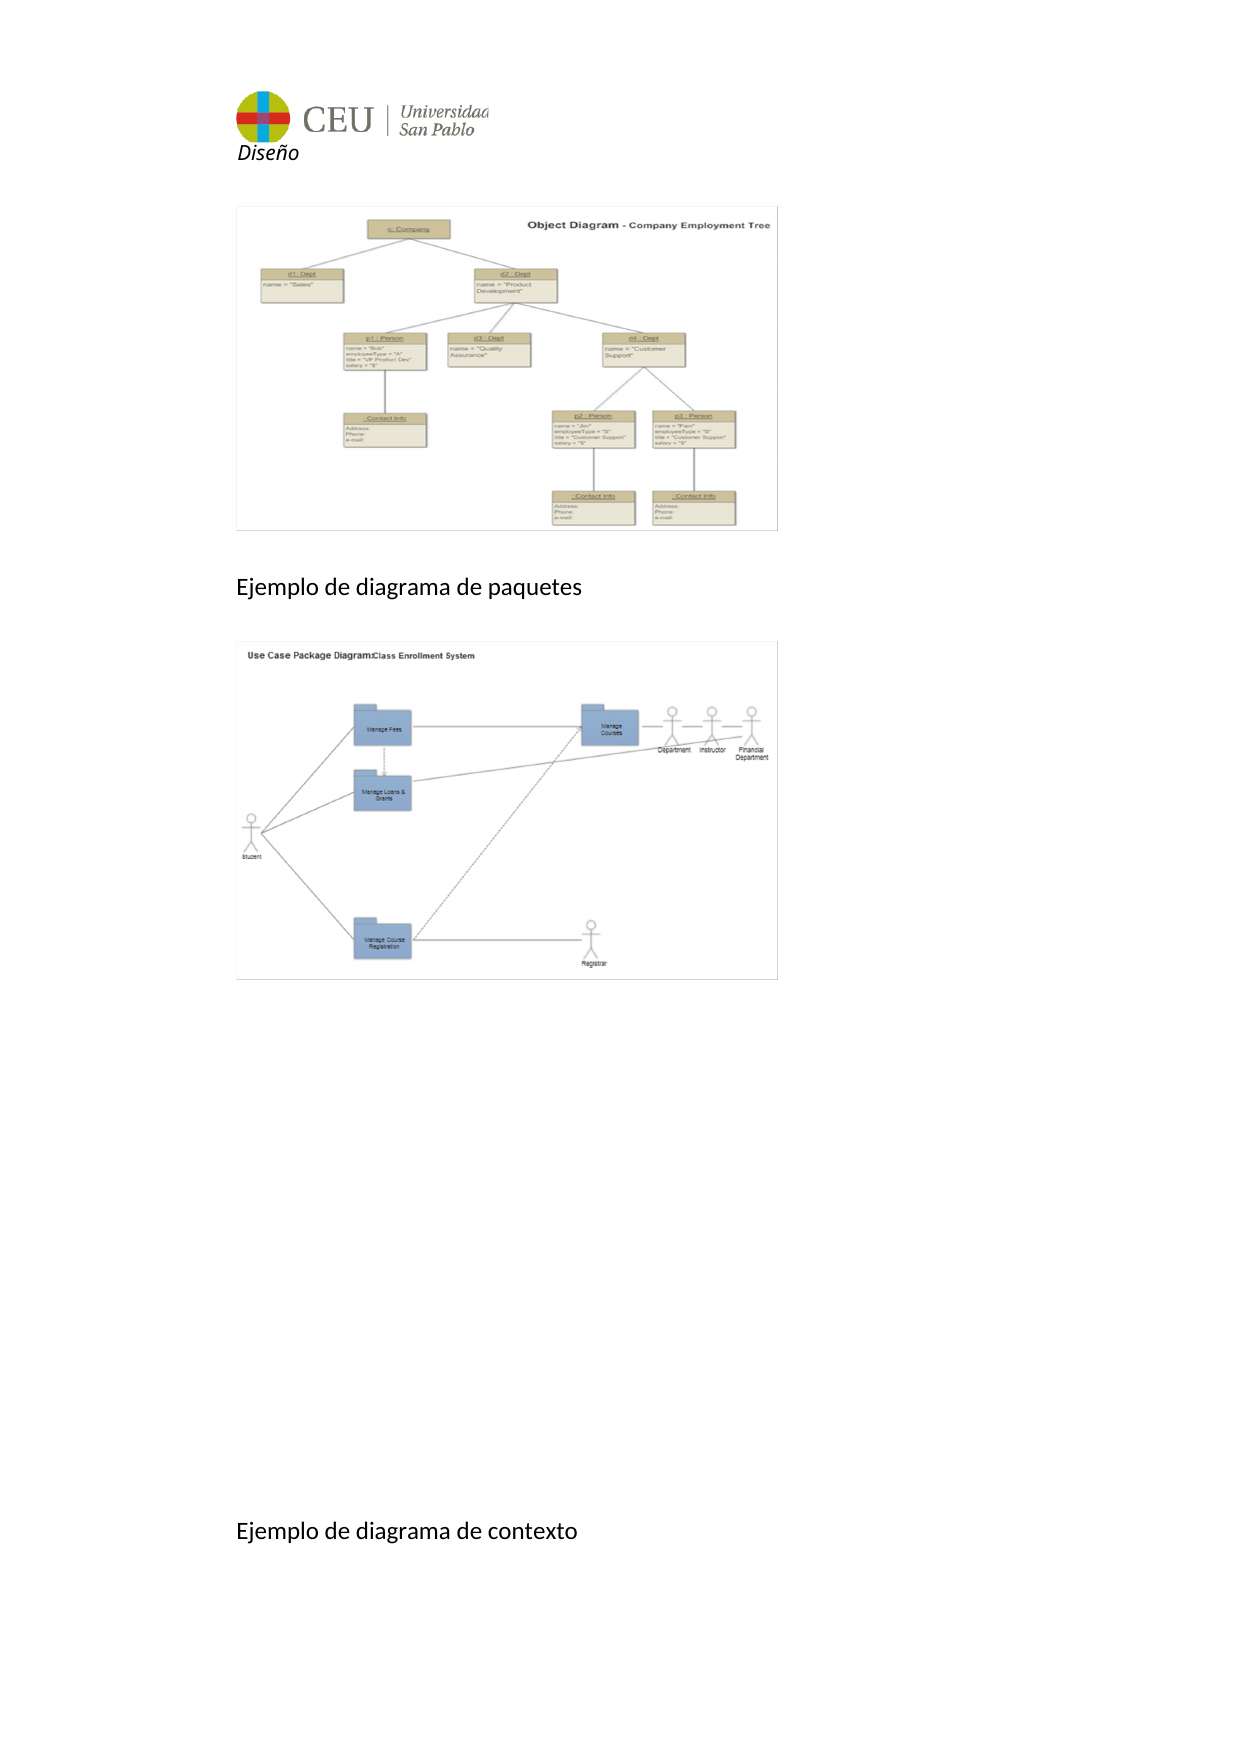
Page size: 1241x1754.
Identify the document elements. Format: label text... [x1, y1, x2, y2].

picture [236, 641, 778, 980]
picture [236, 206, 778, 531]
text Ejemplo de diagrama de paquetes [236, 571, 1063, 601]
text Ejemplo de diagrama de contexto [236, 1515, 1063, 1546]
picture [235, 89, 489, 143]
